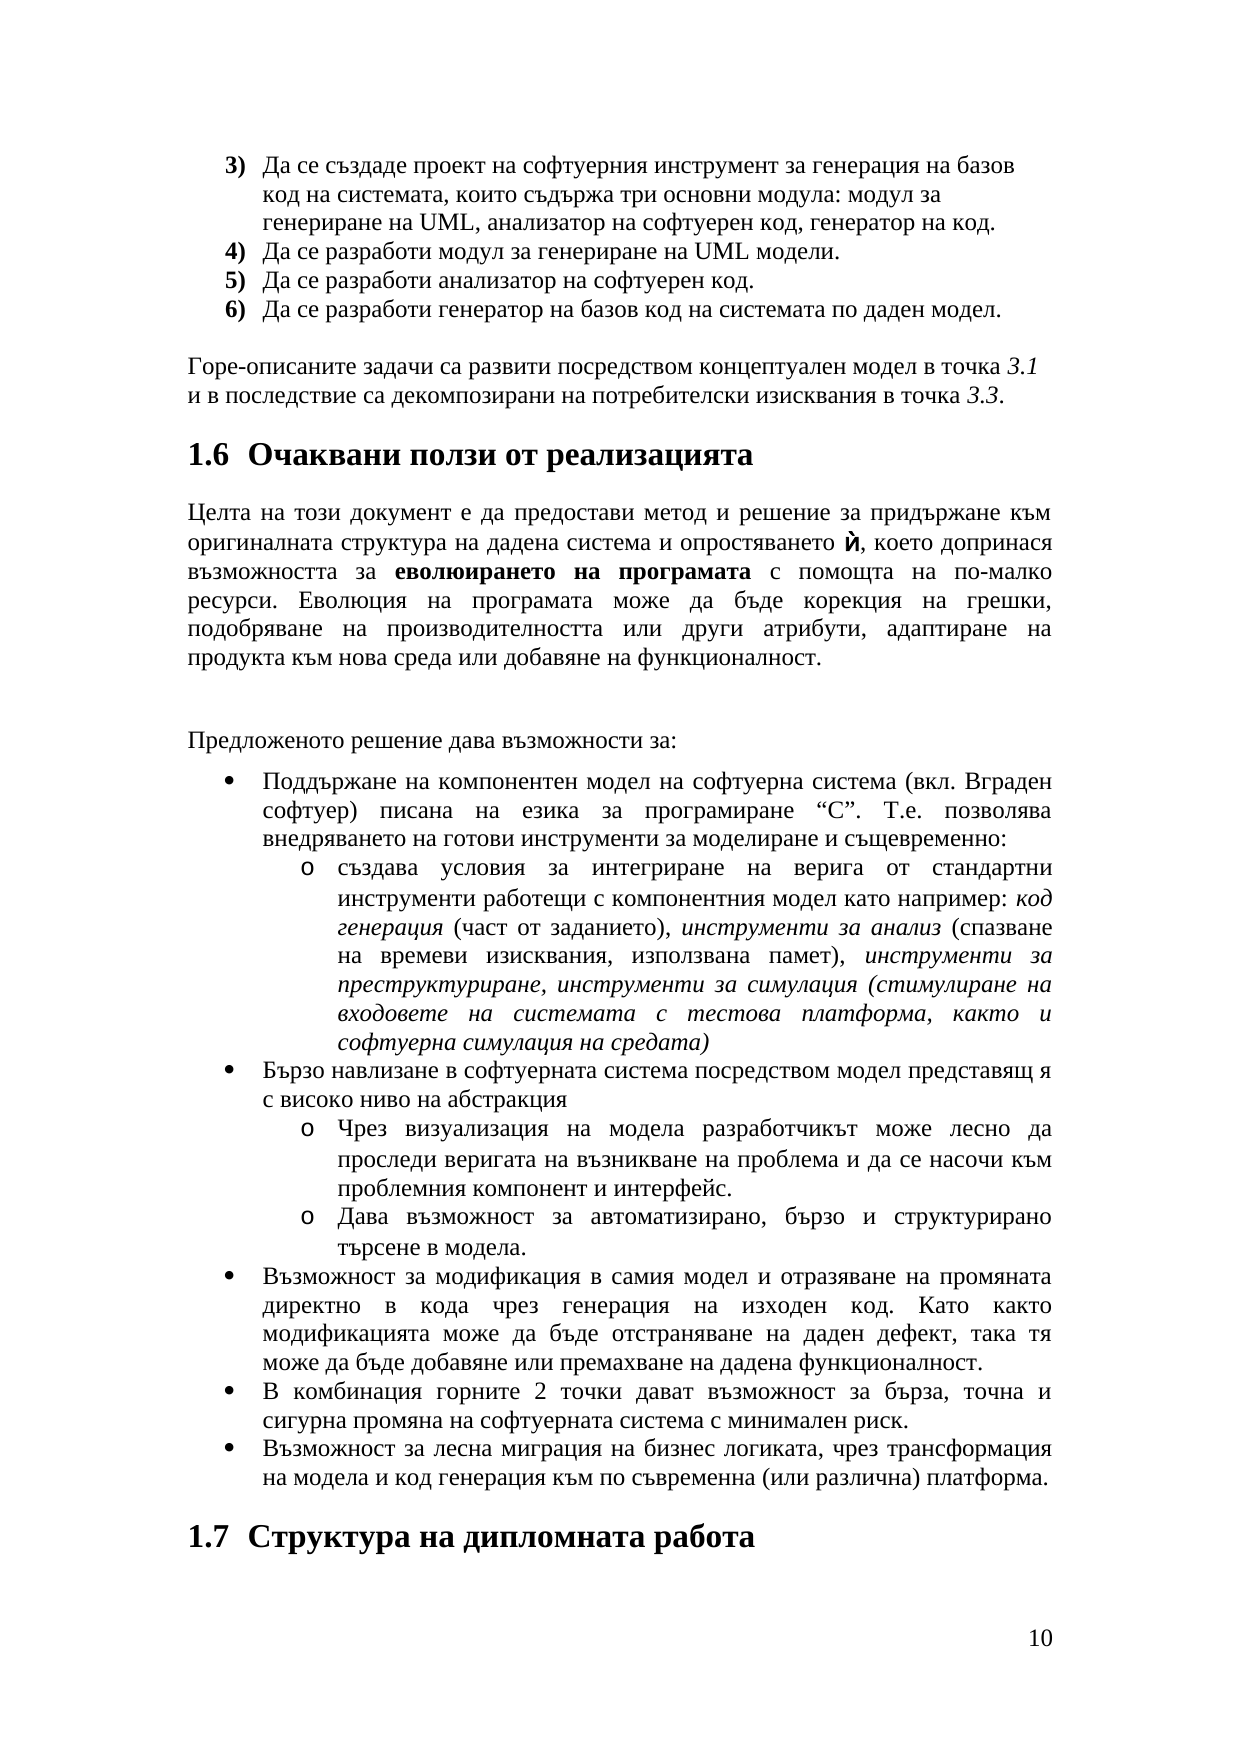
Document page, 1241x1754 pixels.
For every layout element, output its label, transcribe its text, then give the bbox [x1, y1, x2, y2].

list Да се разработи анализатор на софтуерен код. [225, 265, 1053, 294]
subtitle Структура на дипломната работа [187, 1516, 1053, 1554]
list Да се разработи генератор на базов код на системата по даден модел. [225, 294, 1053, 322]
list Да се създаде проект на софтуерния инструмент за генерация на базов код на системата, които съдържа три основни модула: модул за генериране на UML, анализатор на софтуерен код, генератор на код. [225, 150, 1053, 236]
list В комбинация горните 2 точки дават възможност за бърза, точна и сигурна промяна на софтуерната система с минимален риск. [225, 1376, 1053, 1433]
text Горе-описаните задачи са развити посредством концептуален модел в точка 3.1 и в последствие са декомпозирани на потребителски изисквания в точка 3.3. [187, 351, 1053, 409]
text Предложеното решение дава възможности за: [187, 725, 1053, 753]
list Възможност за лесна миграция на бизнес логиката, чрез трансформация на модела и код генерация към по съвременна (или различна) платформа. [225, 1433, 1053, 1491]
text Целта на този документ е да предостави метод и решение за придържане към оригиналната структура на дадена система и опростяването ѝ, което допринася възможността за еволюирането на програмата с помощта на по-малко ресурси. Еволюция на програмата може да бъде корекция на грешки, подобряване на производителността или други атрибути, адаптиране на продукта към нова среда или добавяне на функционалност. [187, 497, 1053, 671]
list Поддържане на компонентен модел на софтуерна система (вкл. Вграден софтуер) писана на езика за програмиране “C”. Т.е. позволява внедряването на готови инструменти за моделиране и същевременно: [225, 766, 1053, 852]
list създава условия за интегриране на верига от стандартни инструменти работещи с компонентния модел като например: код генерация (част от заданието), инструменти за анализ (спазване на времеви изисквания, използвана памет), инструменти за преструктуриране, инструменти за симулация (стимулиране на входовете на системата с тестова платформа, както и софтуерна симулация на средата) [300, 852, 1053, 1056]
list Да се разработи модул за генериране на UML модели. [225, 236, 1053, 265]
list Дава възможност за автоматизирано, бързо и структурирано търсене в модела. [300, 1201, 1053, 1261]
list Бързо навлизане в софтуерната система посредством модел представящ я с високо ниво на абстракция [225, 1056, 1053, 1113]
list Възможност за модификация в самия модел и отразяване на промяната директно в кода чрез генерация на изходен код. Като както модификацията може да бъде отстраняване на даден дефект, така тя може да бъде добавяне или премахване на дадена функционалност. [225, 1261, 1053, 1376]
subtitle Очаквани ползи от реализацията [187, 434, 1053, 472]
list Чрез визуализация на модела разработчикът може лесно да проследи веригата на възникване на проблема и да се насочи към проблемния компонент и интерфейс. [300, 1113, 1053, 1201]
